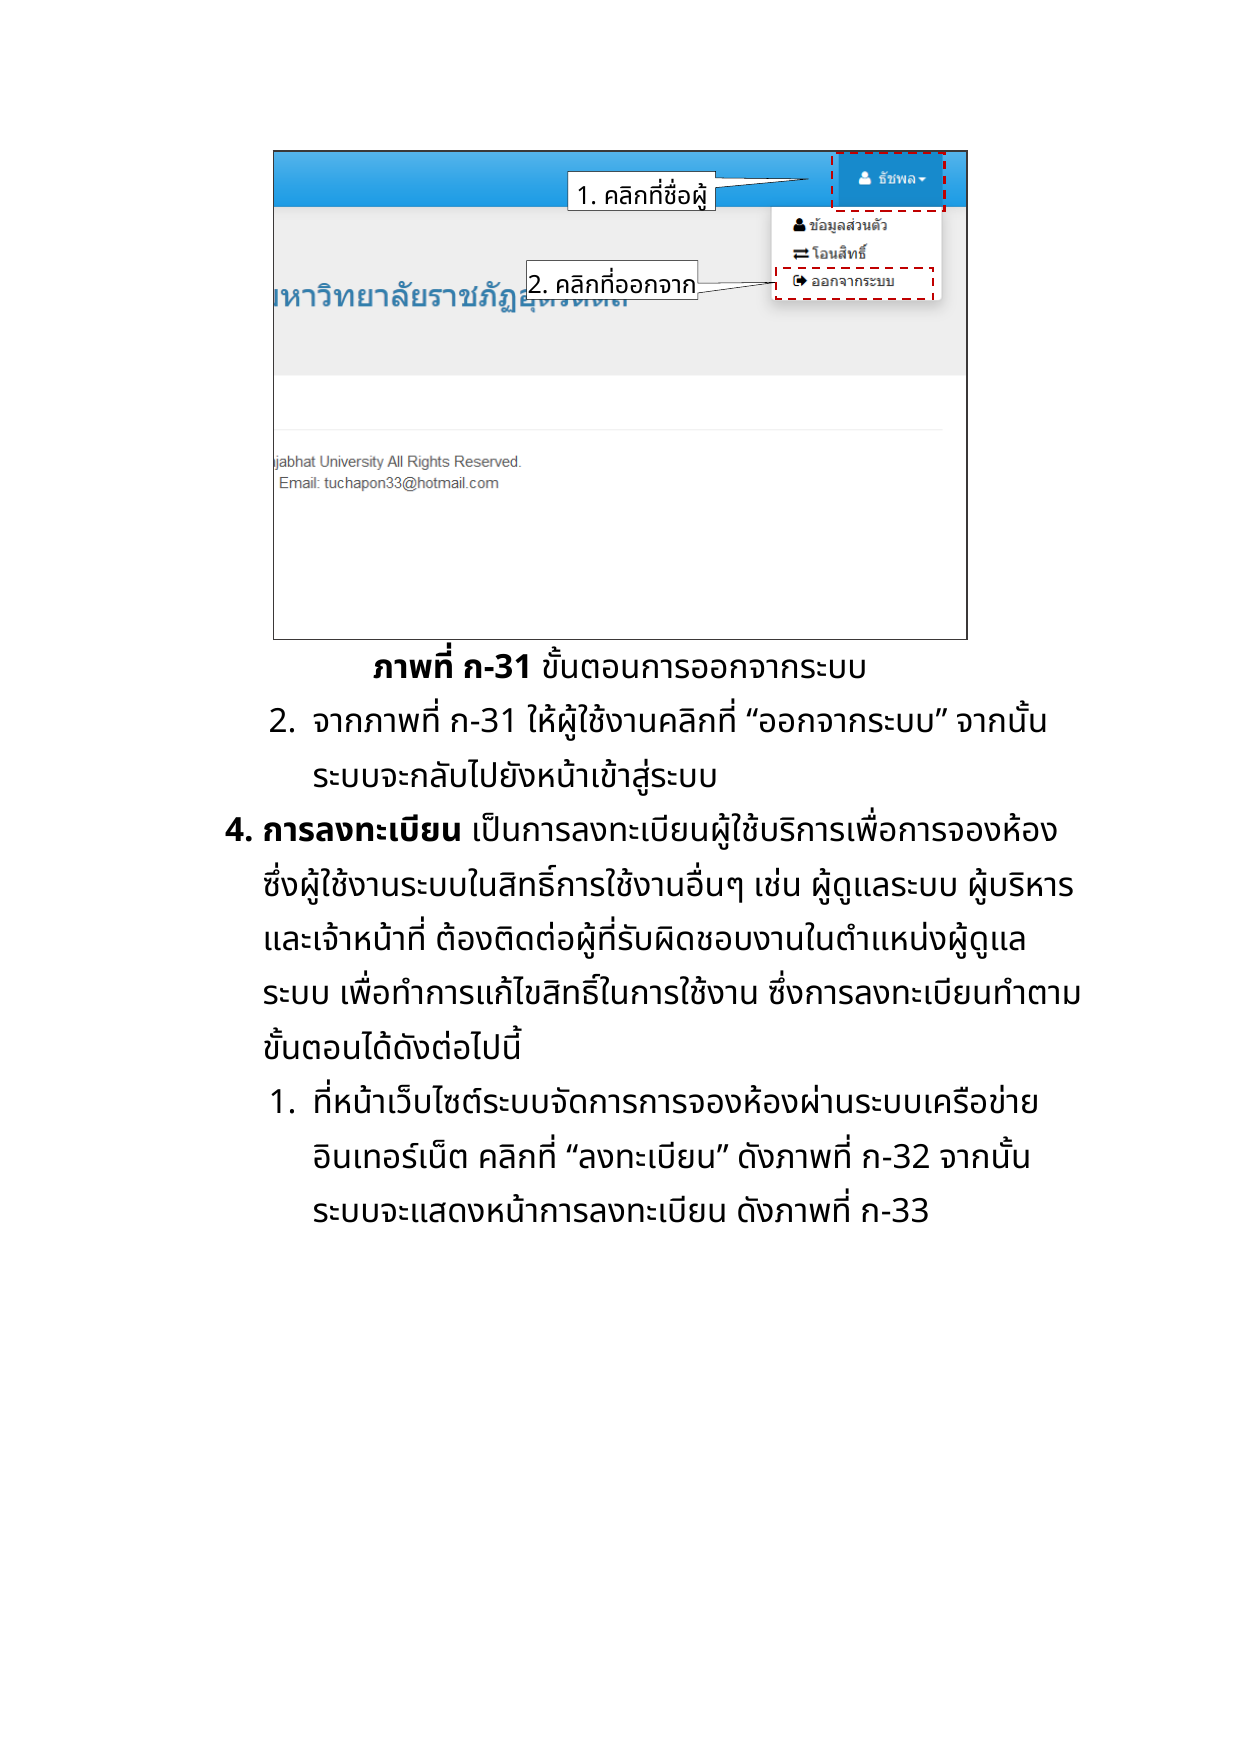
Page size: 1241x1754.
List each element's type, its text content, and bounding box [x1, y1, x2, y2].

text ภาพที่ ก-31 ขั้นตอนการออกจากระบบ [150, 642, 1090, 693]
list จากภาพที่ ก-31 ให้ผู้ใช้งานคลิกที่ “ออกจากระบบ” จากนั้นระบบจะกลับไปยังหน้าเข้าสู่ระบบ [268, 697, 1090, 802]
list ที่หน้าเว็บไซต์ระบบจัดการการจองห้องผ่านระบบเครือข่ายอินเทอร์เน็ต คลิกที่ “ลงทะเบียน” ดังภาพที่ ก-32 จากนั้นระบบจะแสดงหน้าการลงทะเบียน ดังภาพที่ ก-33 [268, 1078, 1090, 1238]
list การลงทะเบียน เป็นการลงทะเบียนผู้ใช้บริการเพื่อการจองห้อง ซึ่งผู้ใช้งานระบบในสิทธิ์การใช้งานอื่นๆ เช่น ผู้ดูแลระบบ ผู้บริหาร และเจ้าหน้าที่ ต้องติดต่อผู้ที่รับผิดชอบงานในตำแหน่งผู้ดูแลระบบ เพื่อทำการแก้ไขสิทธิ์ในการใช้งาน ซึ่งการลงทะเบียนทำตามขั้นตอนได้ดังต่อไปนี้ [225, 806, 1090, 1074]
picture [274, 152, 966, 639]
